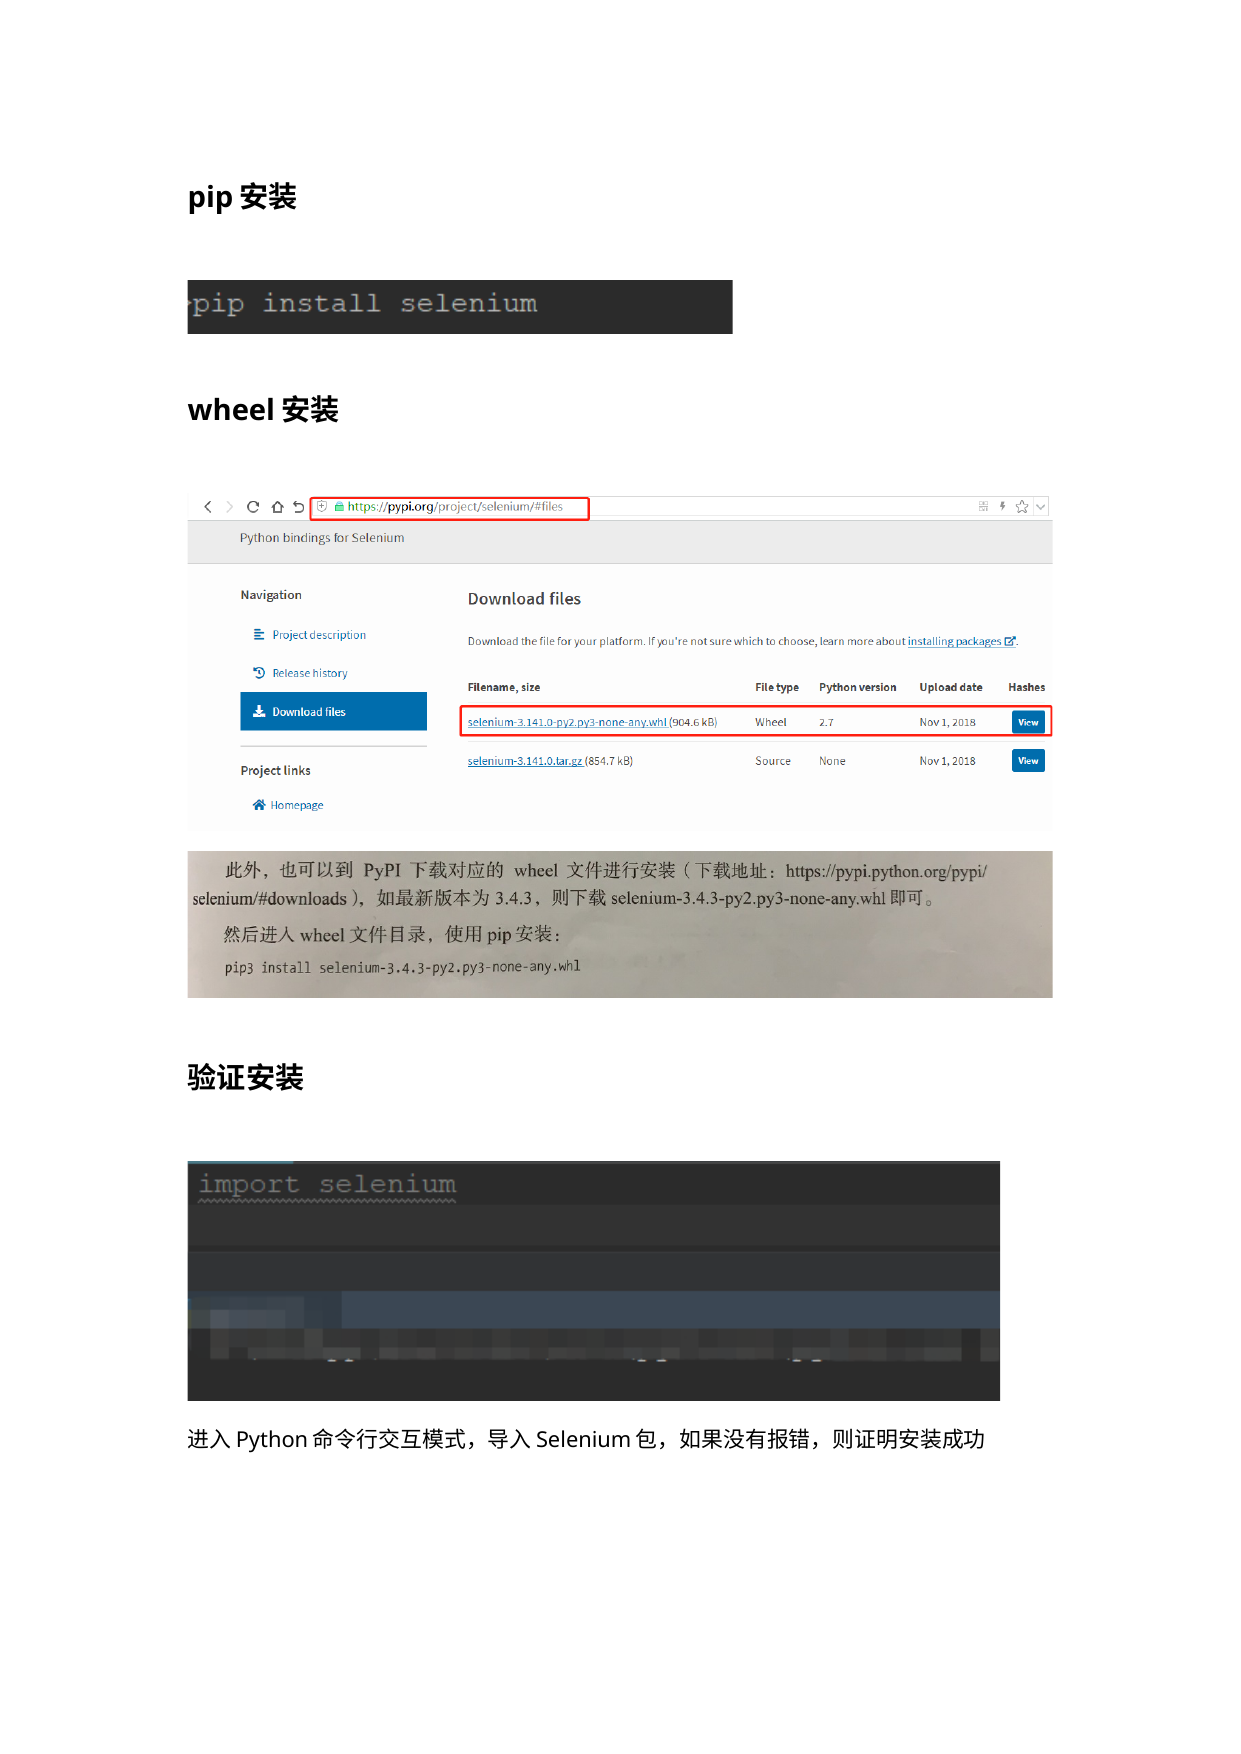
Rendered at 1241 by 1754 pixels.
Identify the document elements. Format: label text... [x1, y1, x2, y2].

picture [187, 493, 1053, 831]
text 进入Python命令行交互模式，导入Selenium包，如果没有报错，则证明安装成功 [187, 1422, 1053, 1454]
subtitle pip安装 [187, 162, 1053, 227]
picture [187, 1161, 1001, 1401]
picture [187, 280, 733, 334]
picture [187, 851, 1053, 998]
subtitle wheel安装 [187, 375, 1053, 440]
subtitle 验证安装 [187, 1043, 1053, 1108]
